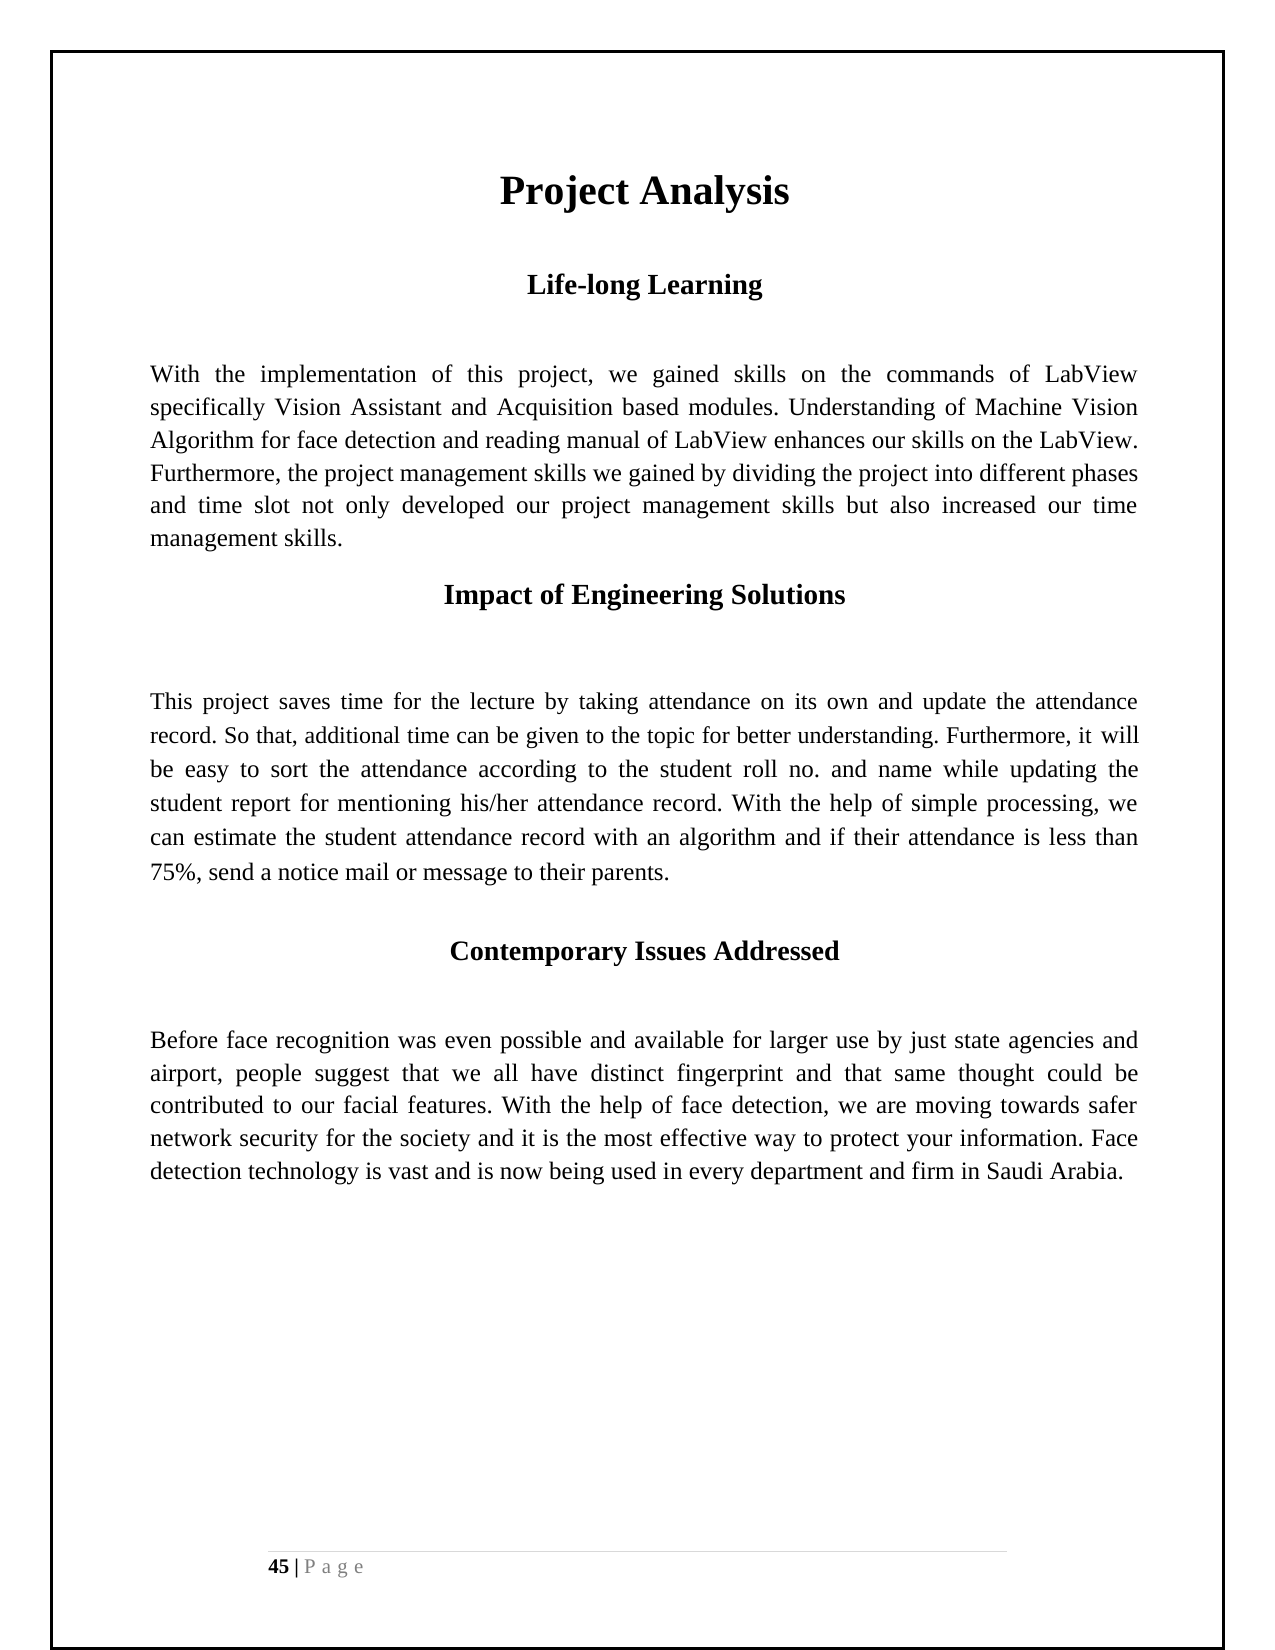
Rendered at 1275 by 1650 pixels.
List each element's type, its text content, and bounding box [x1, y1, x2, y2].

text With the implementation of this project, we gained skills on the commands of LabView specifically Vision Assistant and Acquisition based modules. Understanding of Machine Vision Algorithm for face detection and reading manual of LabView enhances our skills on the LabView. Furthermore, the project management skills we gained by dividing the project into different phases and time slot not only developed our project management skills but also increased our time management skills. [150, 359, 1139, 552]
text Impact of Engineering Solutions [150, 577, 1139, 611]
text Contemporary Issues Addressed [150, 934, 1139, 966]
text Before face recognition was even possible and available for larger use by just state agencies and airport, people suggest that we all have distinct fingerprint and that same thought could be contributed to our facial features. With the help of face detection, we are moving towards safer network security for the society and it is the most effective way to protect your information. Face detection technology is vast and is now being used in every department and firm in Saudi Arabia. [150, 1025, 1139, 1184]
list Project Analysis [150, 165, 1139, 213]
text This project saves time for the lecture by taking attendance on its own and update the attendance record. So that, additional time can be given to the topic for better understanding. Furthermore, it will be easy to sort the attendance according to the student roll no. and name while updating the student report for mentioning his/her attendance record. With the help of simple processing, we can estimate the student attendance record with an algorithm and if their attendance is less than 75%, send a notice mail or message to their parents. [150, 687, 1139, 885]
text Life-long Learning [150, 267, 1139, 301]
